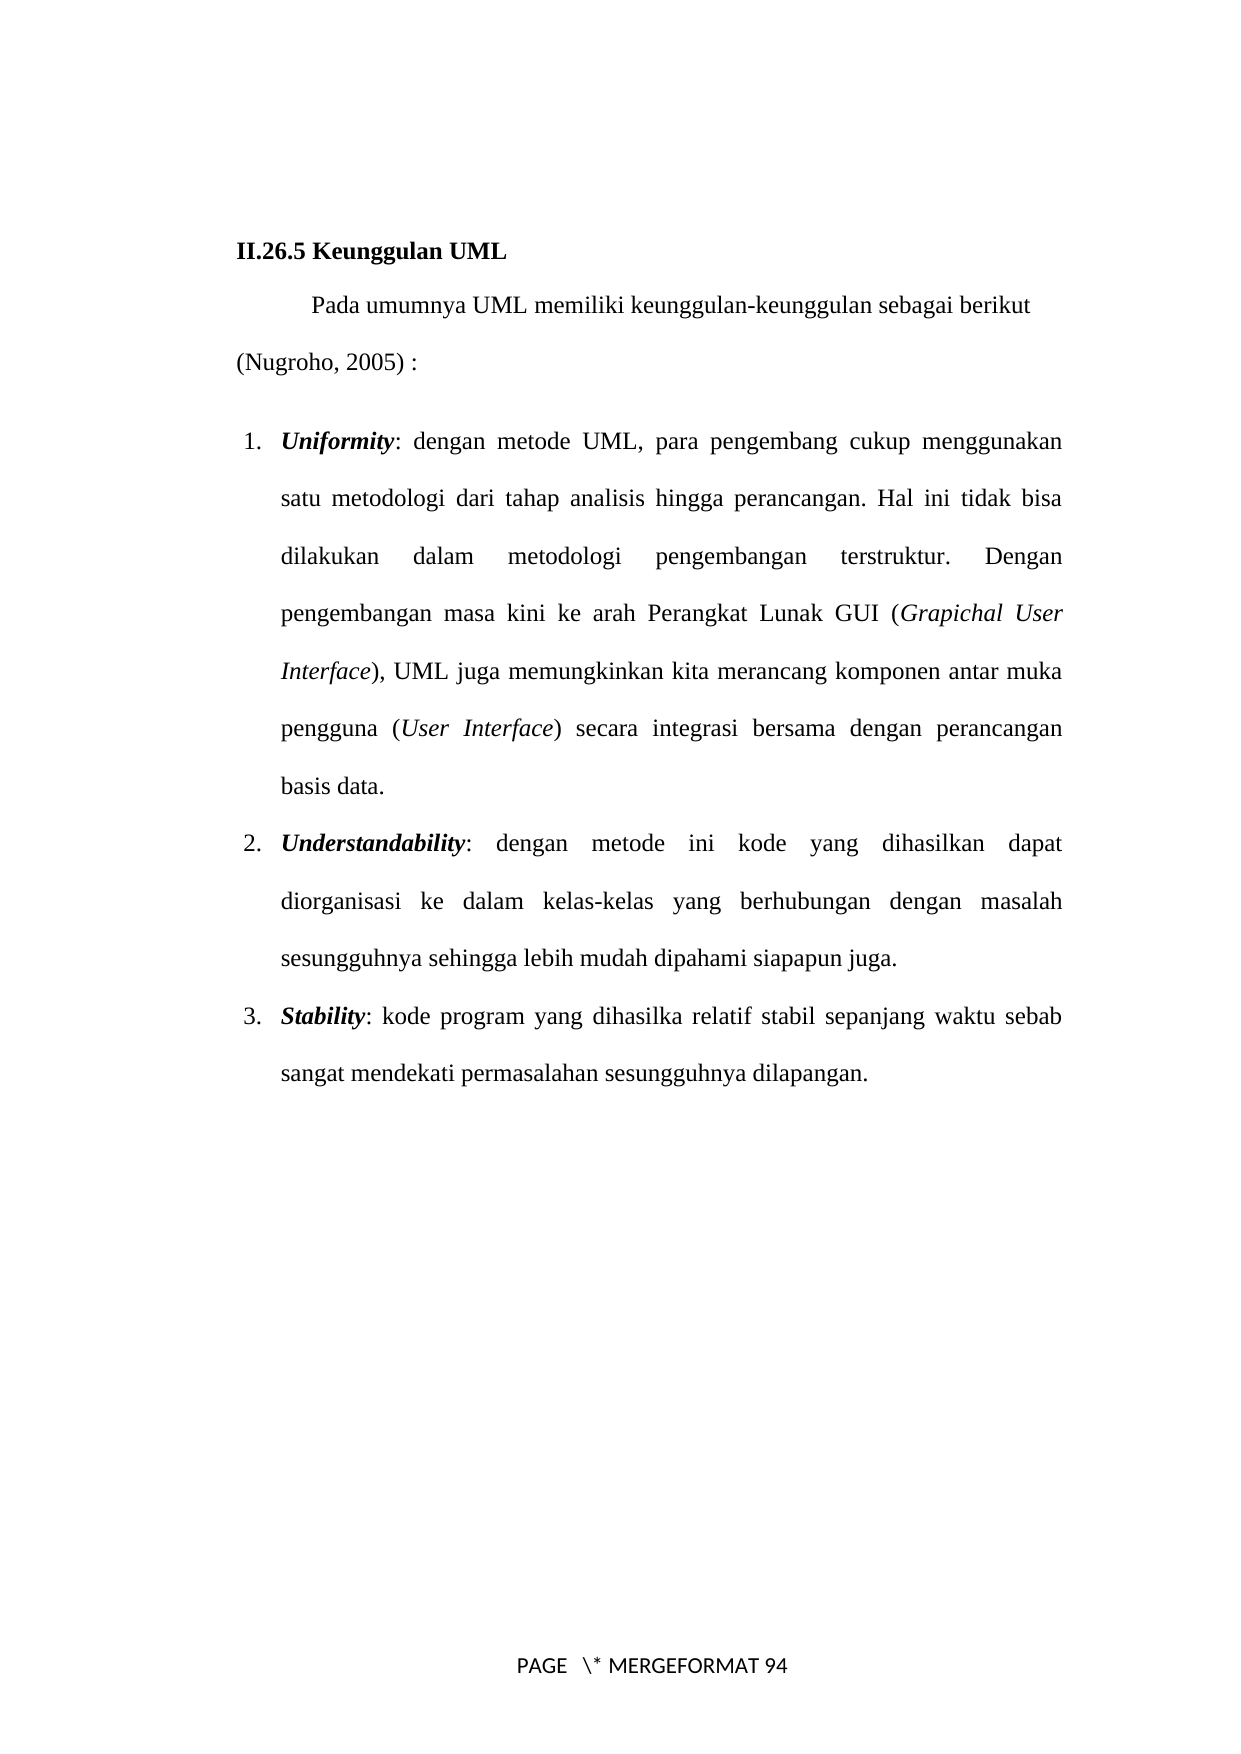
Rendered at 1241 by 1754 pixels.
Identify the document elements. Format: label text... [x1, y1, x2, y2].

text Pada umumnya UML memiliki keunggulan-keunggulan sebagai berikut (Nugroho, 2005) : [236, 290, 1063, 376]
subtitle Keunggulan UML [236, 236, 1063, 265]
list Stability: kode program yang dihasilka relatif stabil sepanjang waktu sebab sangat mendekati permasalahan sesungguhnya dilapangan. [243, 1001, 1063, 1087]
list Understandability: dengan metode ini kode yang dihasilkan dapat diorganisasi ke dalam kelas-kelas yang berhubungan dengan masalah sesungguhnya sehingga lebih mudah dipahami siapapun juga. [243, 828, 1063, 972]
list Uniformity: dengan metode UML, para pengembang cukup menggunakan satu metodologi dari tahap analisis hingga perancangan. Hal ini tidak bisa dilakukan dalam metodologi pengembangan terstruktur. Dengan pengembangan masa kini ke arah Perangkat Lunak GUI (Grapichal User Interface), UML juga memungkinkan kita merancang komponen antar muka pengguna (User Interface) secara integrasi bersama dengan perancangan basis data. [243, 426, 1063, 799]
